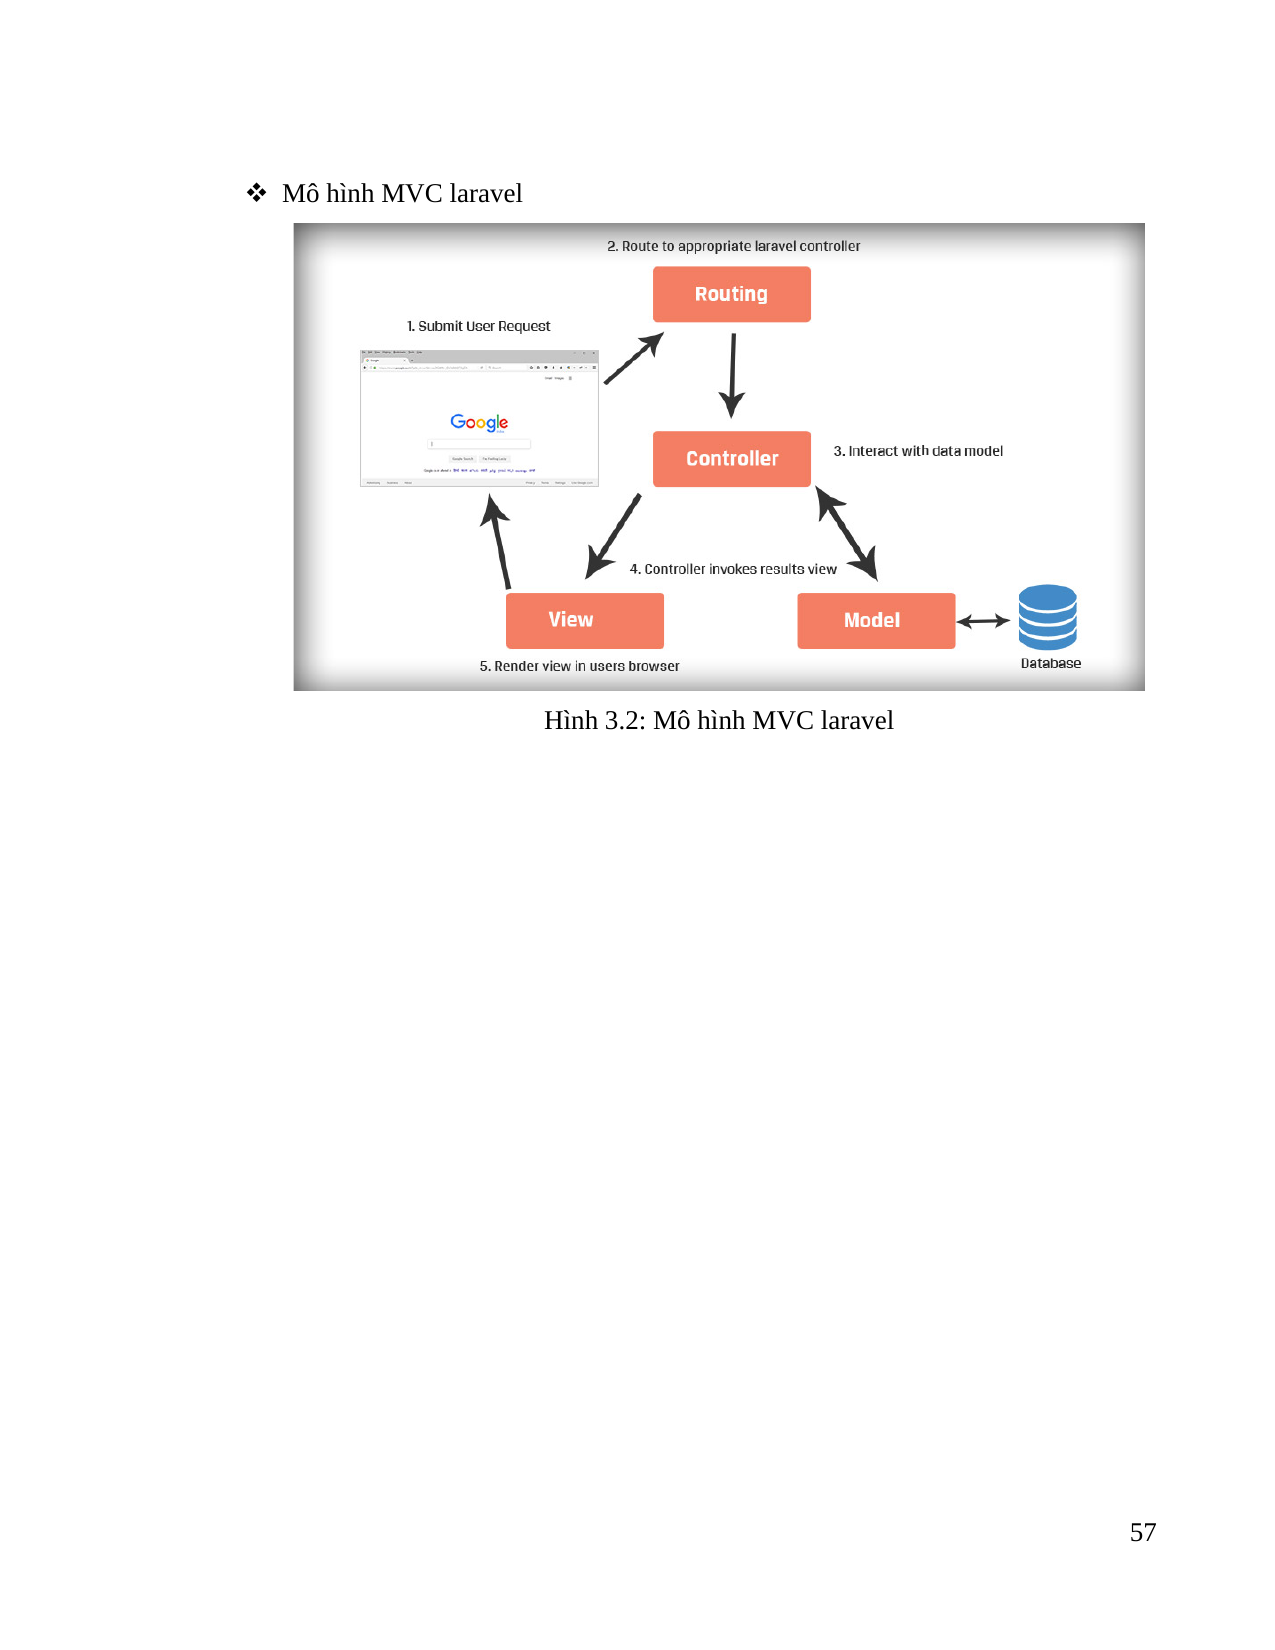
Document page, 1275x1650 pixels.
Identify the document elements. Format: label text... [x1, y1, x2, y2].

list Mô hình MVC laravel [244, 177, 1156, 208]
list Hình 3.2: Mô hình MVC laravel [282, 704, 1156, 736]
picture [293, 223, 1145, 691]
